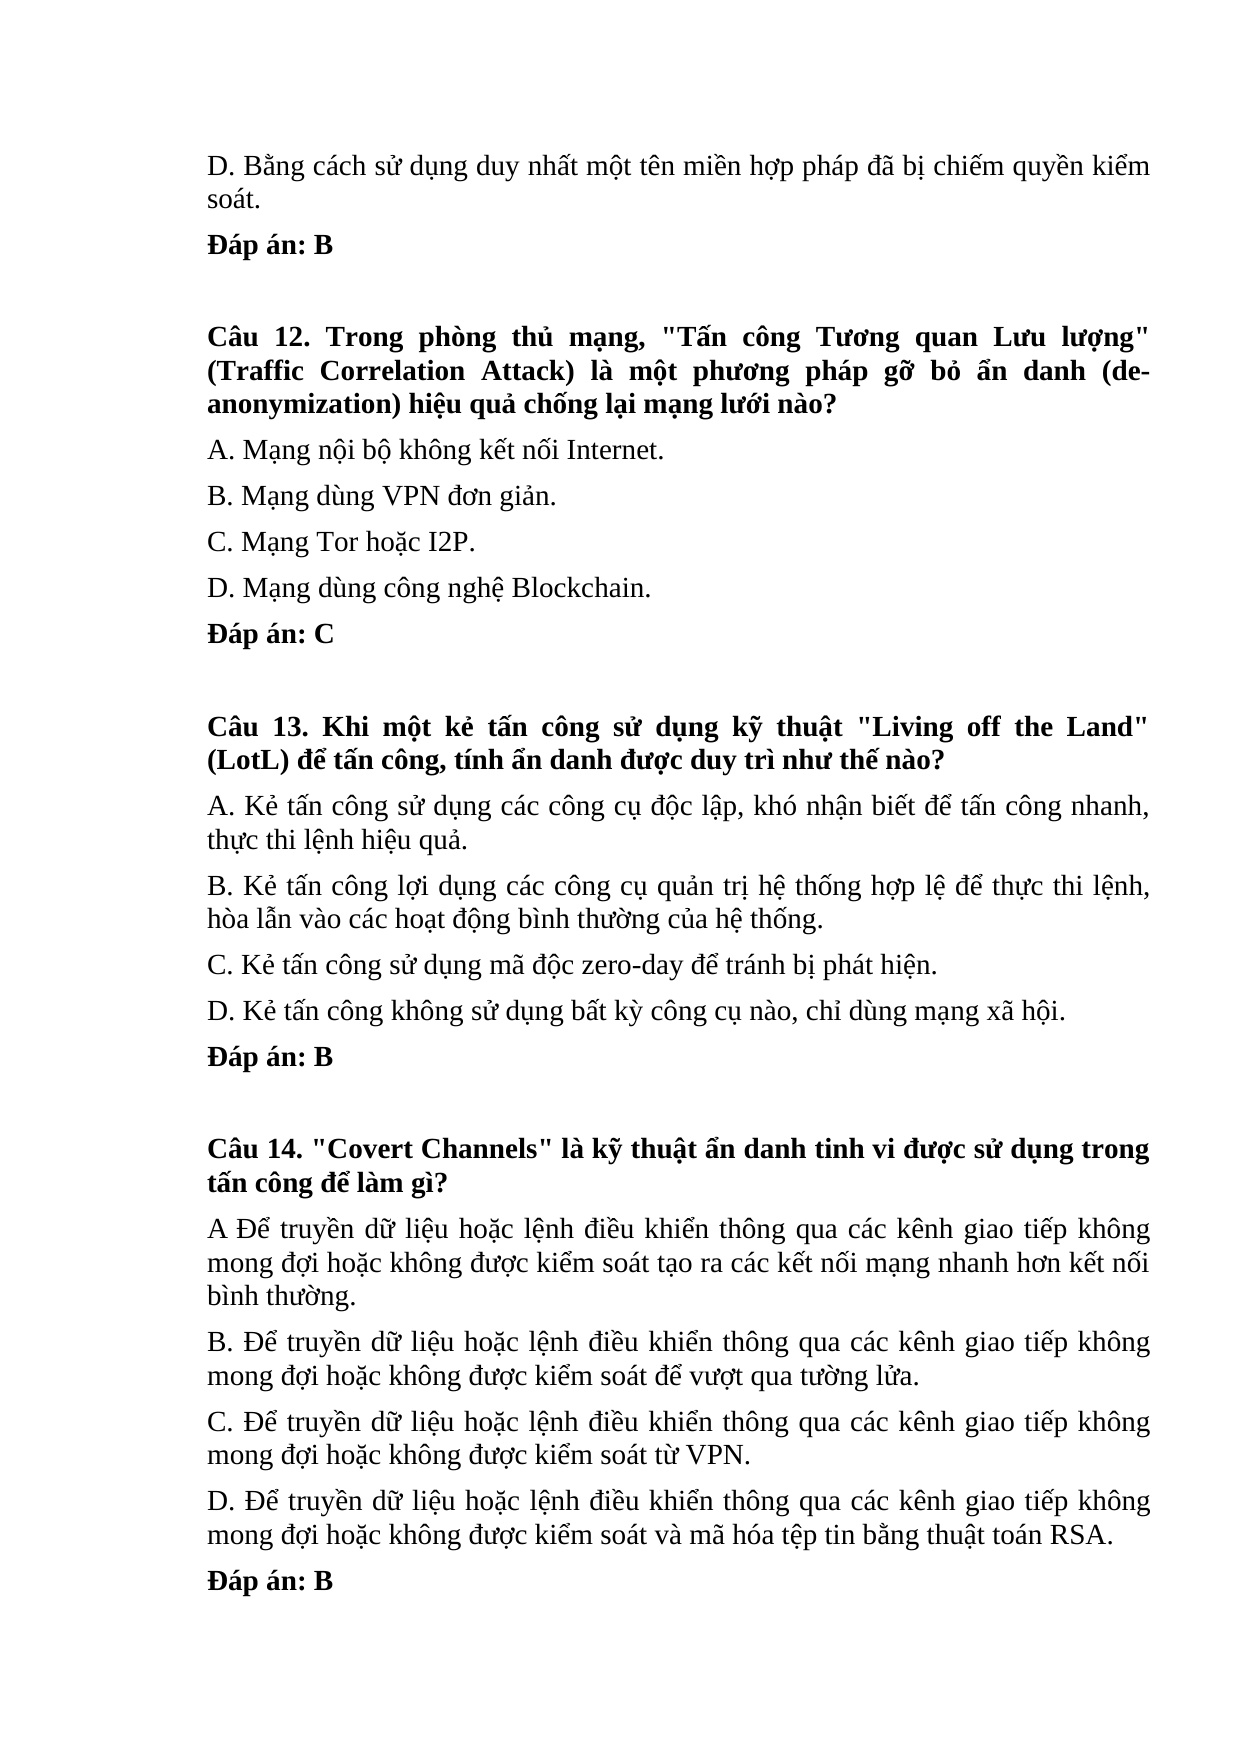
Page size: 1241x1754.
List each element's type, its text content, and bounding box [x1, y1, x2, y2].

text B. Để truyền dữ liệu hoặc lệnh điều khiển thông qua các kênh giao tiếp không mong đợi hoặc không được kiểm soát để vượt qua tường lửa. [207, 1324, 1152, 1391]
text D. Mạng dùng công nghệ Blockchain. [207, 571, 1152, 604]
text D. Để truyền dữ liệu hoặc lệnh điều khiển thông qua các kênh giao tiếp không mong đợi hoặc không được kiểm soát và mã hóa tệp tin bằng thuật toán RSA. [207, 1483, 1152, 1551]
text C. Mạng Tor hoặc I2P. [207, 524, 1152, 558]
text C. Kẻ tấn công sử dụng mã độc zero-day để tránh bị phát hiện. [207, 947, 1152, 981]
text A. Kẻ tấn công sử dụng các công cụ độc lập, khó nhận biết để tấn công nhanh, thực thi lệnh hiệu quả. [207, 788, 1152, 855]
text Câu 14. "Covert Channels" là kỹ thuật ẩn danh tinh vi được sử dụng trong tấn công để làm gì? [207, 1132, 1152, 1199]
text A Để truyền dữ liệu hoặc lệnh điều khiển thông qua các kênh giao tiếp không mong đợi hoặc không được kiểm soát tạo ra các kết nối mạng nhanh hơn kết nối bình thường. [207, 1211, 1152, 1312]
text Đáp án: B [207, 1039, 1152, 1073]
text A. Mạng nội bộ không kết nối Internet. [207, 432, 1152, 466]
text Câu 12. Trong phòng thủ mạng, "Tấn công Tương quan Lưu lượng" (Traffic Correlation Attack) là một phương pháp gỡ bỏ ẩn danh (de-anonymization) hiệu quả chống lại mạng lưới nào? [207, 319, 1152, 420]
text B. Mạng dùng VPN đơn giản. [207, 478, 1152, 512]
text D. Bằng cách sử dụng duy nhất một tên miền hợp pháp đã bị chiếm quyền kiểm soát. [207, 148, 1152, 215]
text Đáp án: B [207, 227, 1152, 261]
text Câu 13. Khi một kẻ tấn công sử dụng kỹ thuật "Living off the Land" (LotL) để tấn công, tính ẩn danh được duy trì như thế nào? [207, 709, 1152, 776]
text C. Để truyền dữ liệu hoặc lệnh điều khiển thông qua các kênh giao tiếp không mong đợi hoặc không được kiểm soát từ VPN. [207, 1404, 1152, 1471]
text D. Kẻ tấn công không sử dụng bất kỳ công cụ nào, chỉ dùng mạng xã hội. [207, 993, 1152, 1027]
text B. Kẻ tấn công lợi dụng các công cụ quản trị hệ thống hợp lệ để thực thi lệnh, hòa lẫn vào các hoạt động bình thường của hệ thống. [207, 868, 1152, 935]
text Đáp án: C [207, 617, 1152, 650]
text Đáp án: B [207, 1563, 1152, 1597]
